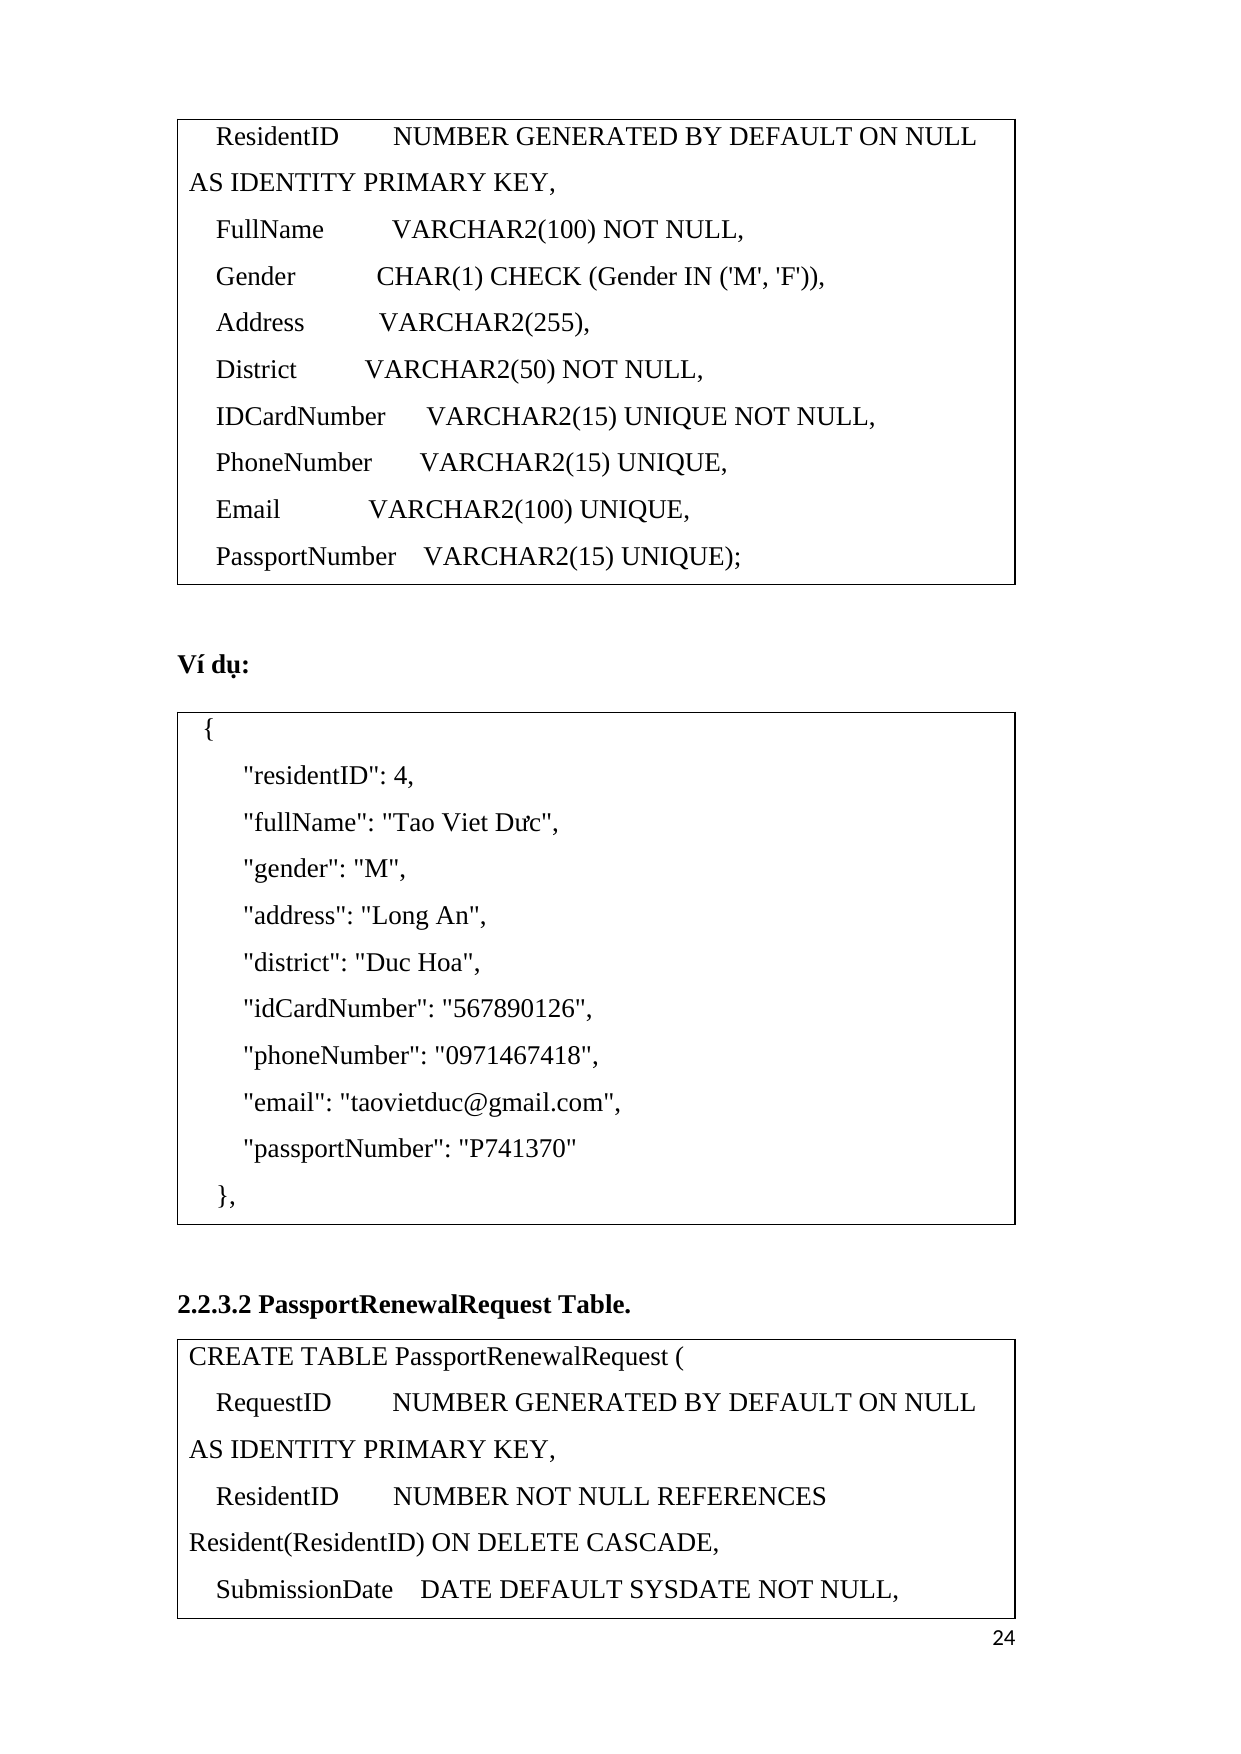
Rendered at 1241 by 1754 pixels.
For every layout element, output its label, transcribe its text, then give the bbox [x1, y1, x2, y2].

text Ví dụ: [177, 648, 1011, 679]
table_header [178, 120, 1014, 584]
table_header { "residentID": 4, "fullName": "Tao Viet Dưc", "gender": "M", "address": "Long An", "district": "Duc Hoa", "idCardNumber": "567890126", "phoneNumber": "0971467418", "email": "taovietduc@gmail.com", "passportNumber": "P741370" }, [178, 713, 1014, 1223]
subtitle 2.2.3.2 PassportRenewalRequest Table. [177, 1288, 1011, 1319]
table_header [178, 1340, 1014, 1617]
